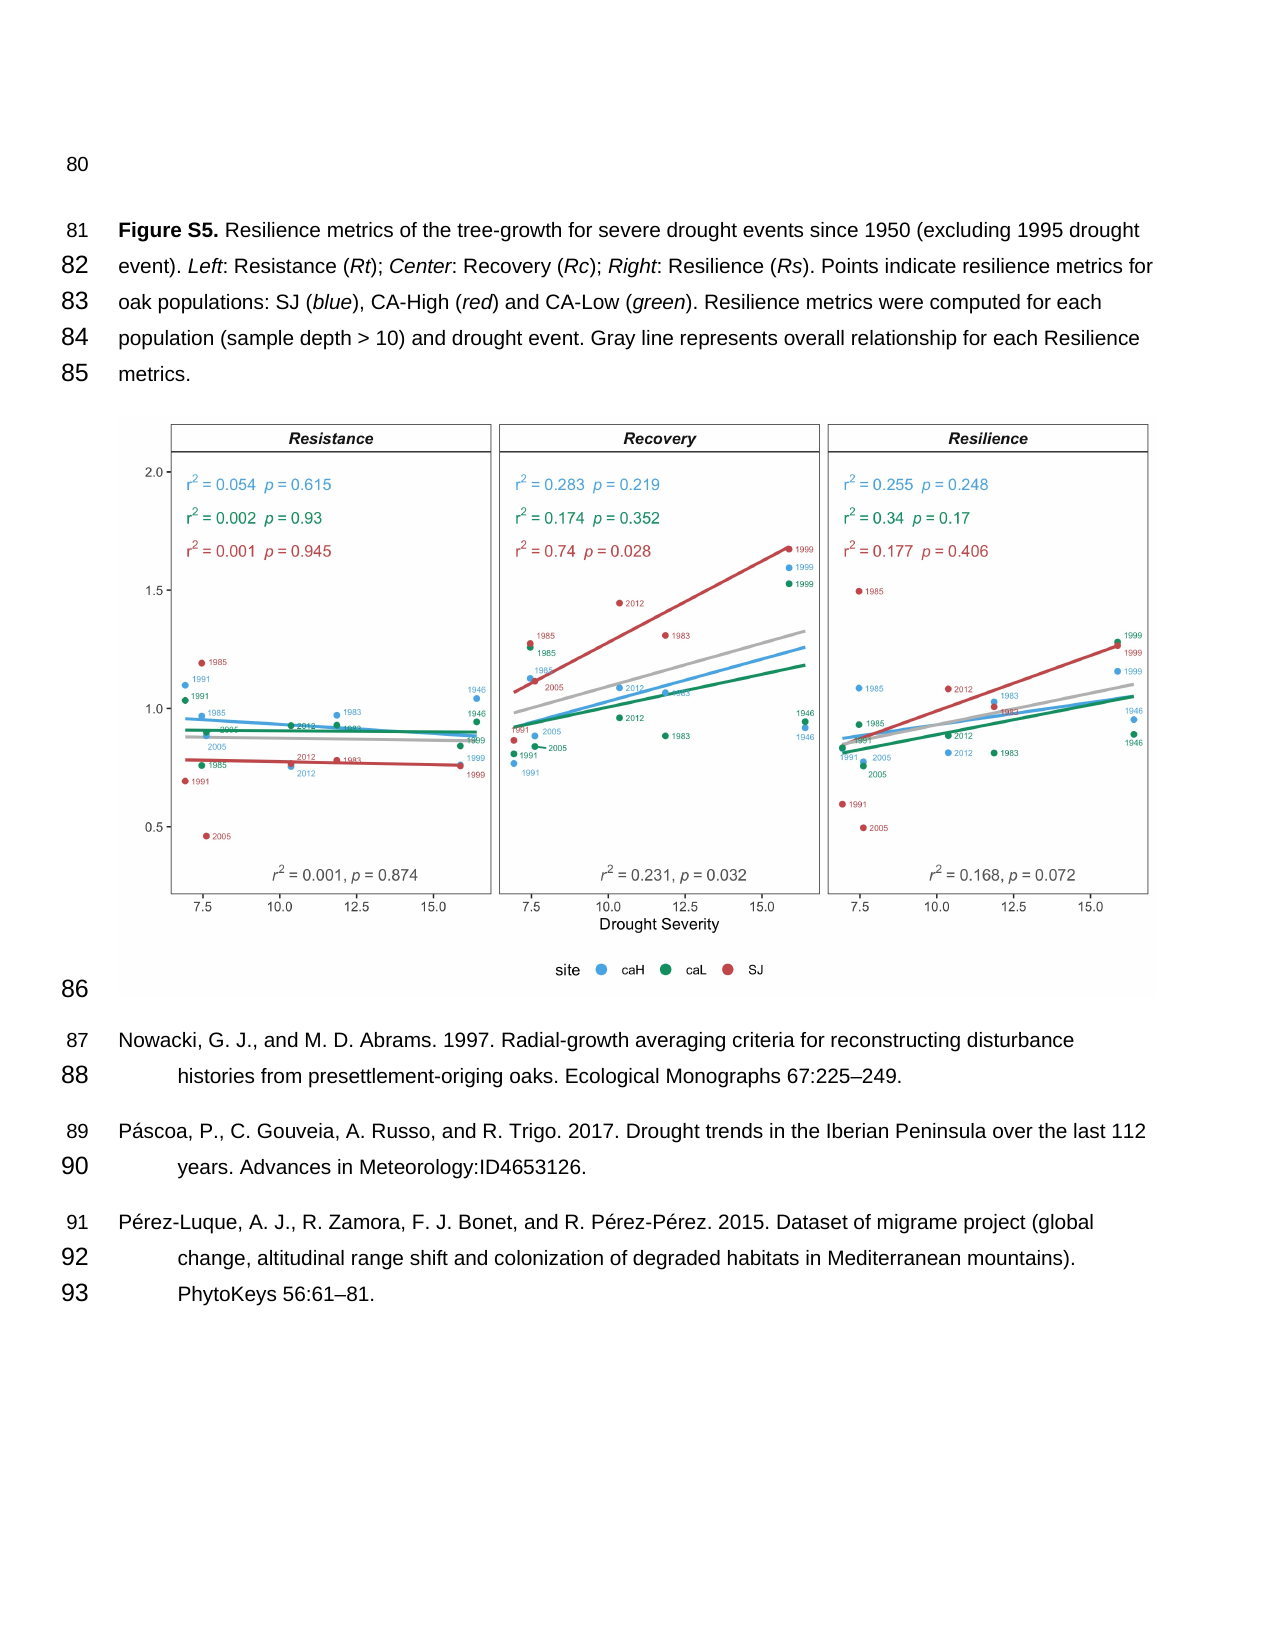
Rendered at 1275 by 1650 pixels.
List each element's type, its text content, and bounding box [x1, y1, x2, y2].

text Nowacki, G. J., and M. D. Abrams. 1997. Radial-growth averaging criteria for reconstructing disturbance histories from presettlement-origing oaks. Ecological Monographs 67:225–249. [118, 1028, 1157, 1088]
text Figure S5. Resilience metrics of the tree-growth for severe drought events since 1950 (excluding 1995 drought event). Left: Resistance (Rt); Center: Recovery (Rc); Right: Resilience (Rs). Points indicate resilience metrics for oak populations: SJ (blue), CA-High (red) and CA-Low (green). Resilience metrics were computed for each population (sample depth > 10) and drought event. Gray line represents overall relationship for each Resilience metrics. [118, 218, 1157, 386]
picture [118, 416, 1156, 998]
text Páscoa, P., C. Gouveia, A. Russo, and R. Trigo. 2017. Drought trends in the Iberian Peninsula over the last 112 years. Advances in Meteorology:ID4653126. [118, 1119, 1157, 1179]
text Pérez-Luque, A. J., R. Zamora, F. J. Bonet, and R. Pérez-Pérez. 2015. Dataset of migrame project (global change, altitudinal range shift and colonization of degraded habitats in Mediterranean mountains). PhytoKeys 56:61–81. [118, 1209, 1157, 1305]
